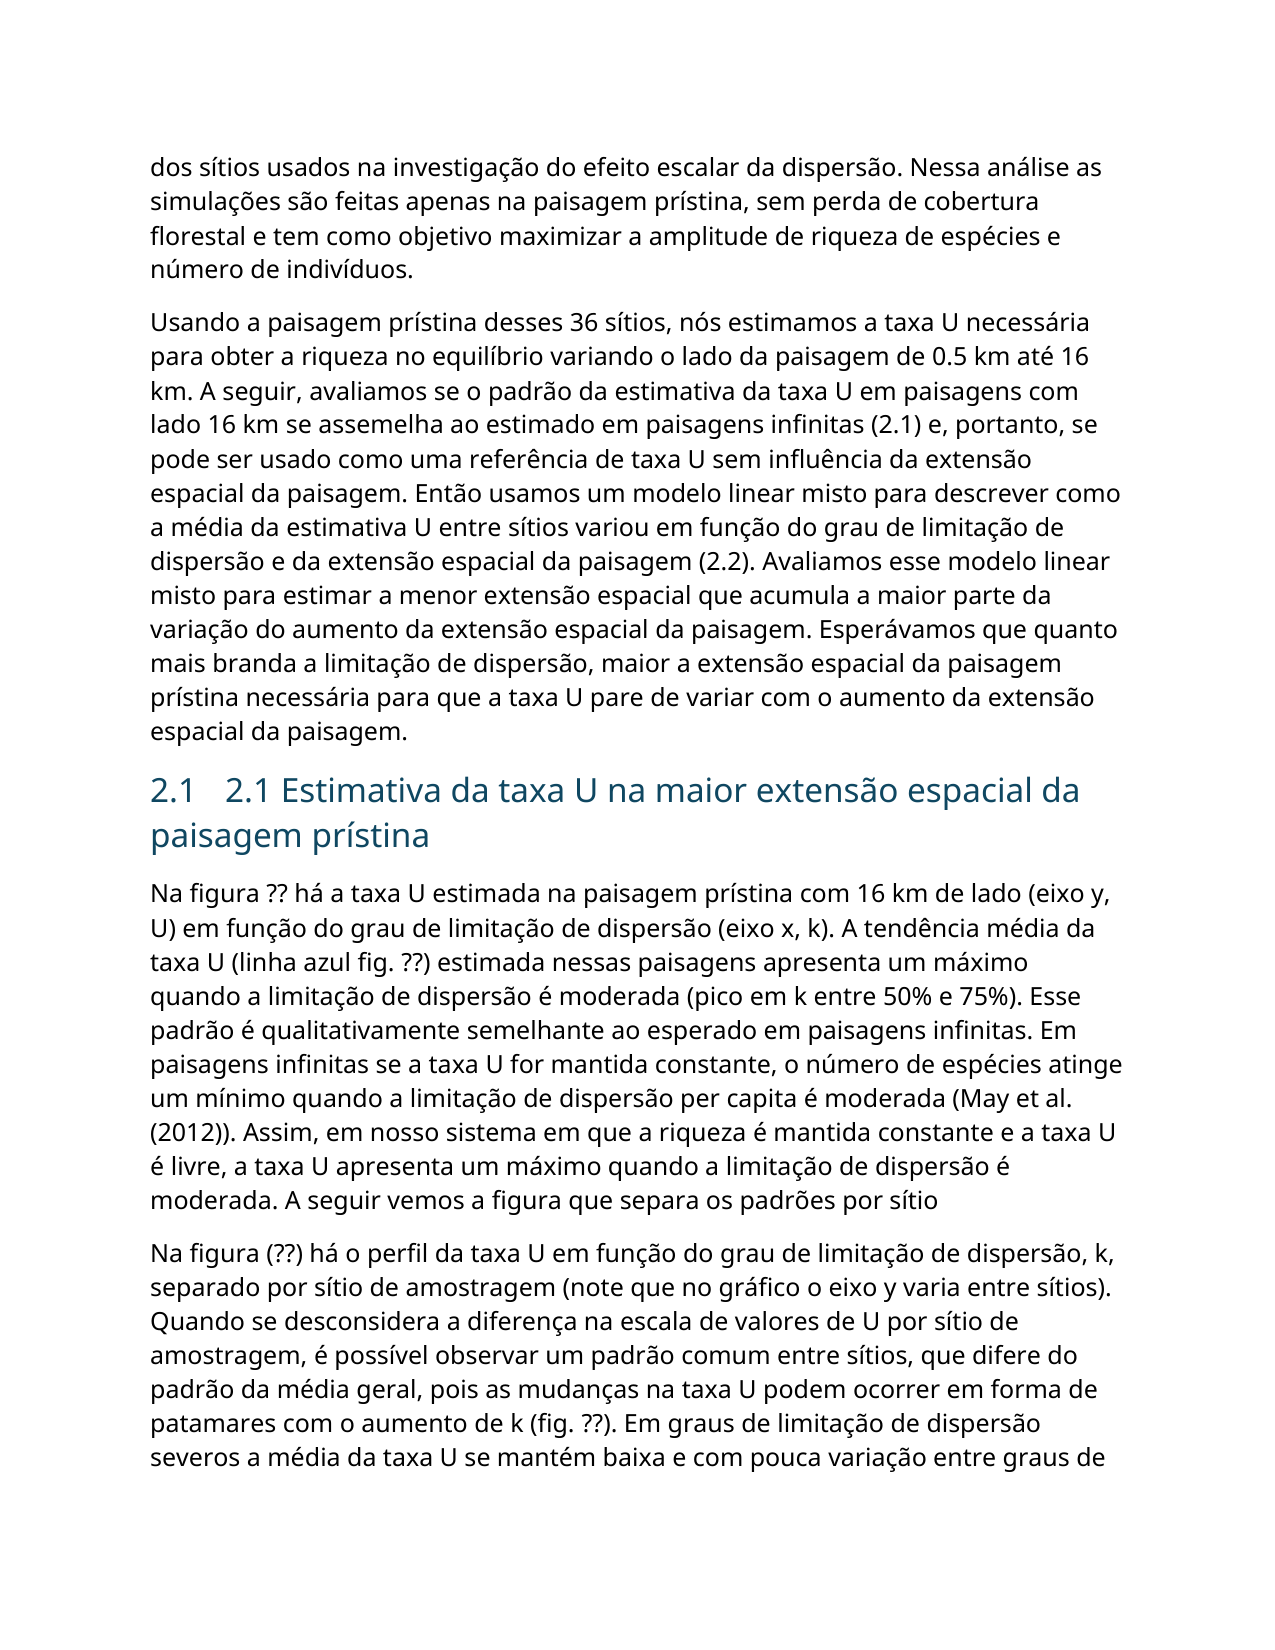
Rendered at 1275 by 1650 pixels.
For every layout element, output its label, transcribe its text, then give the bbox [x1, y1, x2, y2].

subtitle 2.1 2.1 Estimativa da taxa U na maior extensão espacial da paisagem prístina [150, 767, 1125, 857]
text Usando a paisagem prístina desses 36 sítios, nós estimamos a taxa U necessária para obter a riqueza no equilíbrio variando o lado da paisagem de 0.5 km até 16 km. A seguir, avaliamos se o padrão da estimativa da taxa U em paisagens com lado 16 km se assemelha ao estimado em paisagens infinitas (2.1) e, portanto, se pode ser usado como uma referência de taxa U sem influência da extensão espacial da paisagem. Então usamos um modelo linear misto para descrever como a média da estimativa U entre sítios variou em função do grau de limitação de dispersão e da extensão espacial da paisagem (2.2). Avaliamos esse modelo linear misto para estimar a menor extensão espacial que acumula a maior parte da variação do aumento da extensão espacial da paisagem. Esperávamos que quanto mais branda a limitação de dispersão, maior a extensão espacial da paisagem prístina necessária para que a taxa U pare de variar com o aumento da extensão espacial da paisagem. [150, 305, 1125, 748]
text Na figura ?? há a taxa U estimada na paisagem prístina com 16 km de lado (eixo y, U) em função do grau de limitação de dispersão (eixo x, k). A tendência média da taxa U (linha azul fig. ??) estimada nessas paisagens apresenta um máximo quando a limitação de dispersão é moderada (pico em k entre 50% e 75%). Esse padrão é qualitativamente semelhante ao esperado em paisagens infinitas. Em paisagens infinitas se a taxa U for mantida constante, o número de espécies atinge um mínimo quando a limitação de dispersão per capita é moderada (May et al. (2012)). Assim, em nosso sistema em que a riqueza é mantida constante e a taxa U é livre, a taxa U apresenta um máximo quando a limitação de dispersão é moderada. A seguir vemos a figura que separa os padrões por sítio [150, 876, 1125, 1217]
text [150, 1236, 1125, 1474]
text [150, 150, 1125, 286]
